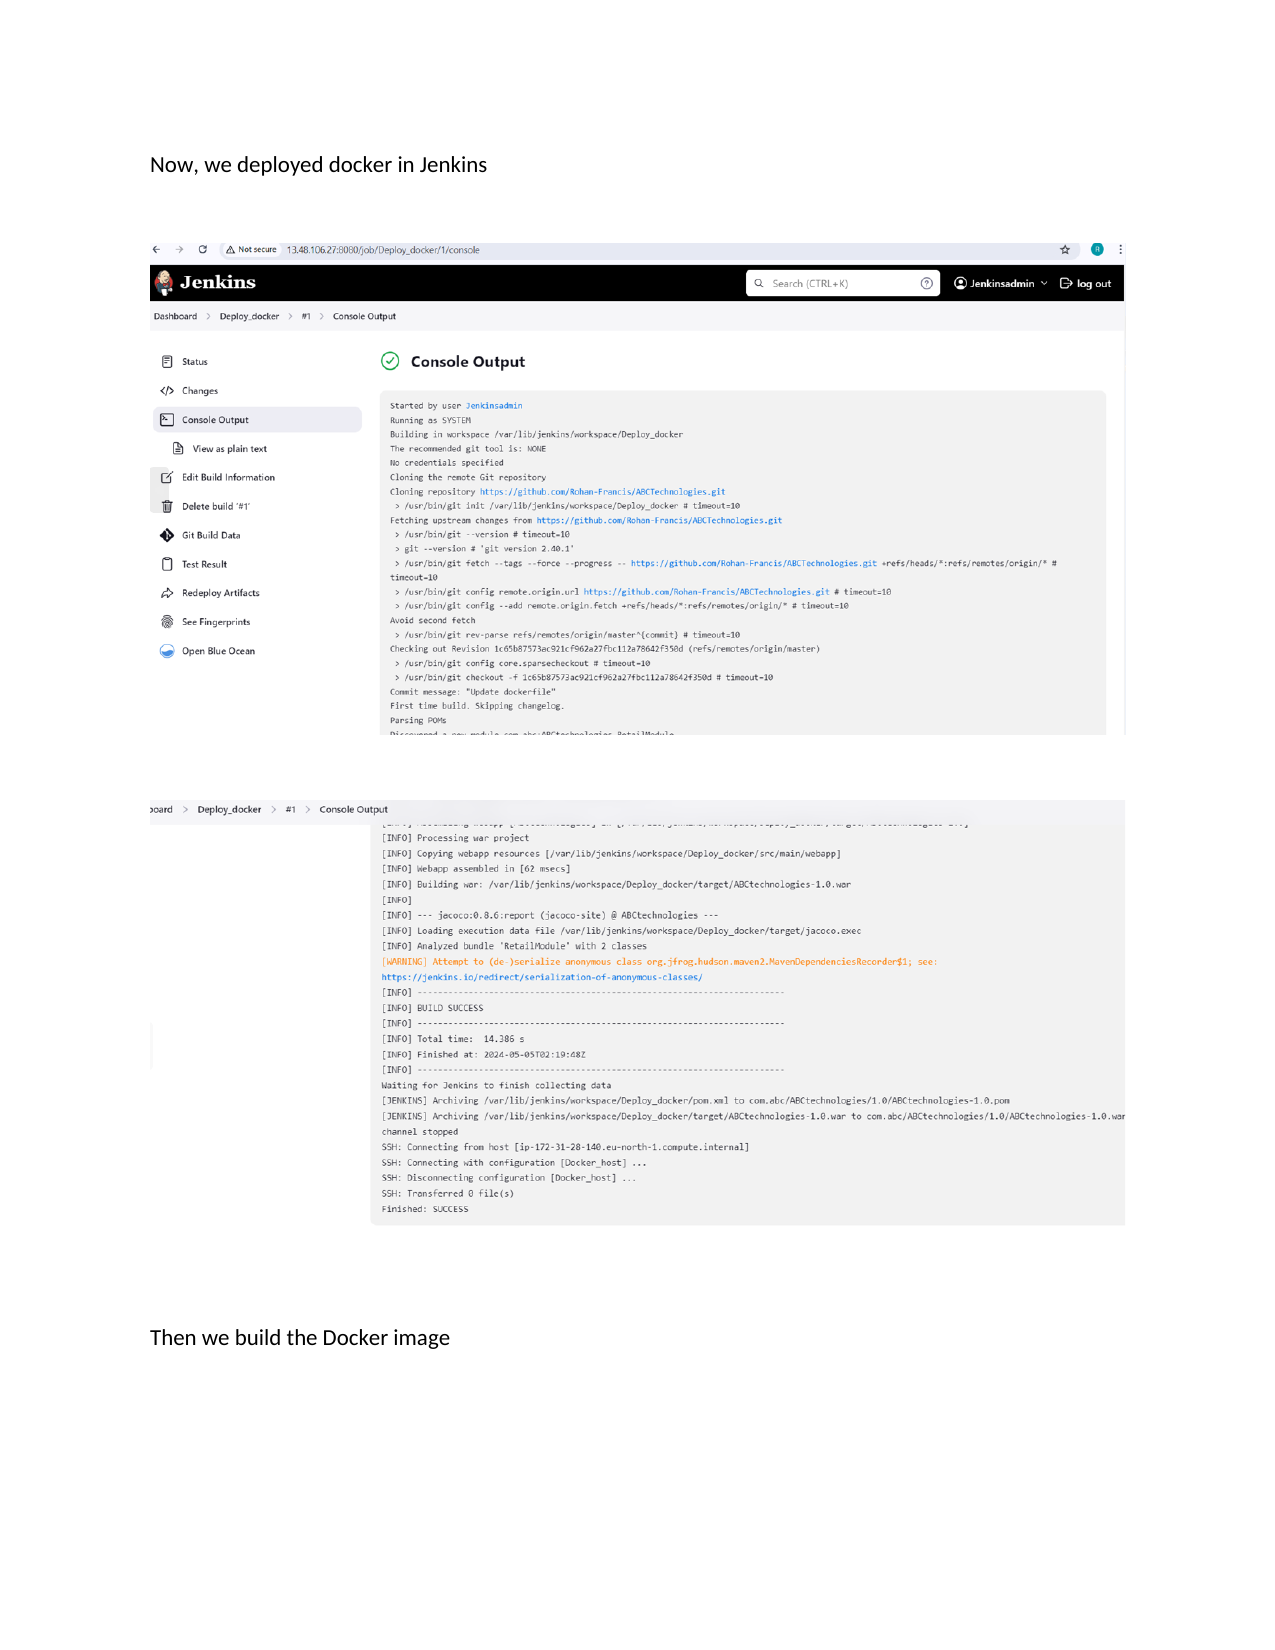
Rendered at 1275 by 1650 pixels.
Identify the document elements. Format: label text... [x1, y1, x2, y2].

text Now, we deployed docker in Jenkins [150, 150, 1125, 178]
picture [150, 800, 1125, 1258]
picture [150, 243, 1125, 735]
text Then we build the Docker image [150, 1323, 1125, 1351]
